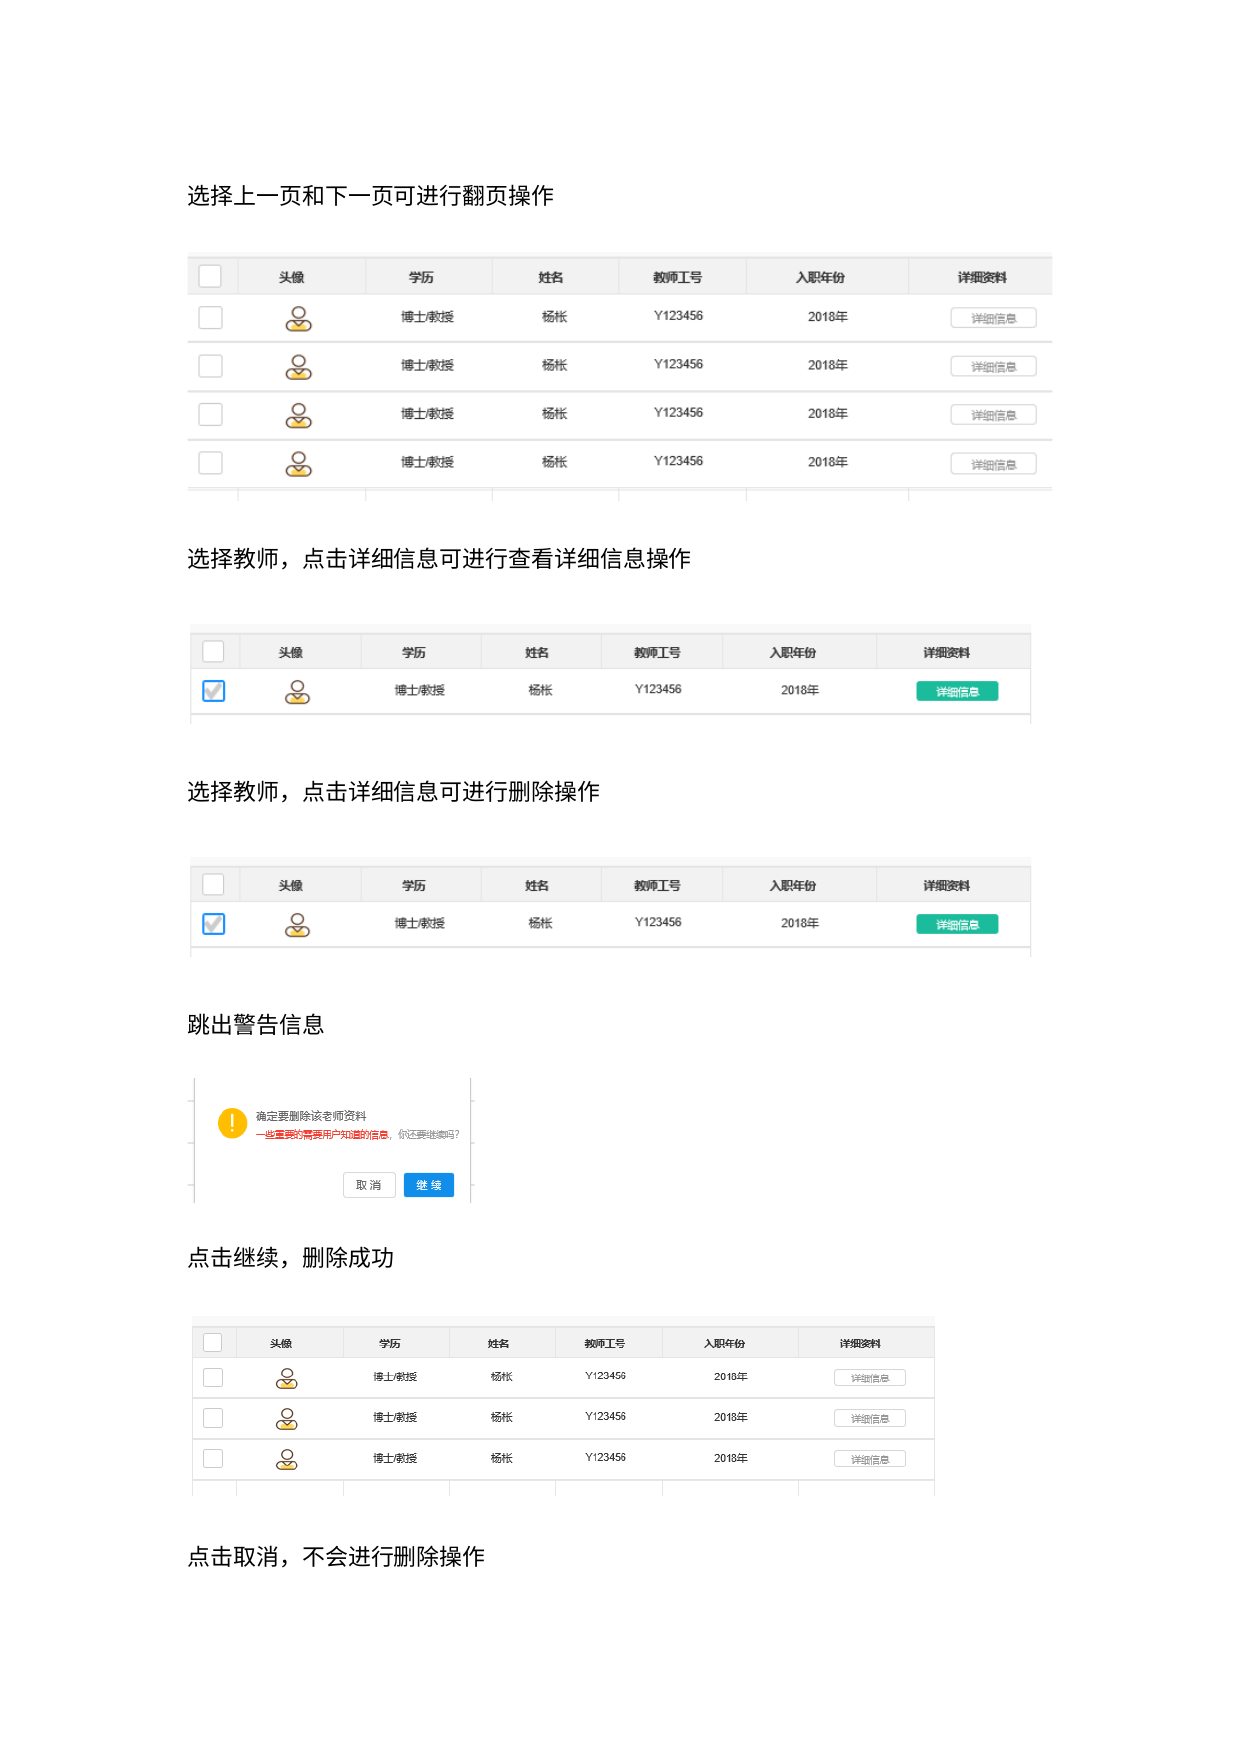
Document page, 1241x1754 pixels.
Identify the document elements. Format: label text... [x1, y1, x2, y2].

list 选择上一页和下一页可进行翻页操作 [187, 162, 1053, 227]
list 选择教师，点击详细信息可进行删除操作 [187, 758, 1053, 823]
list 选择教师，点击详细信息可进行查看详细信息操作 [187, 525, 1053, 590]
list 跳出警告信息 [187, 991, 1053, 1056]
picture [187, 624, 1052, 724]
picture [187, 252, 1053, 501]
picture [187, 1078, 475, 1203]
picture [187, 857, 1052, 957]
picture [187, 1316, 950, 1496]
list 点击取消，不会进行删除操作 [187, 1523, 1053, 1588]
list 点击继续，删除成功 [187, 1224, 1053, 1289]
